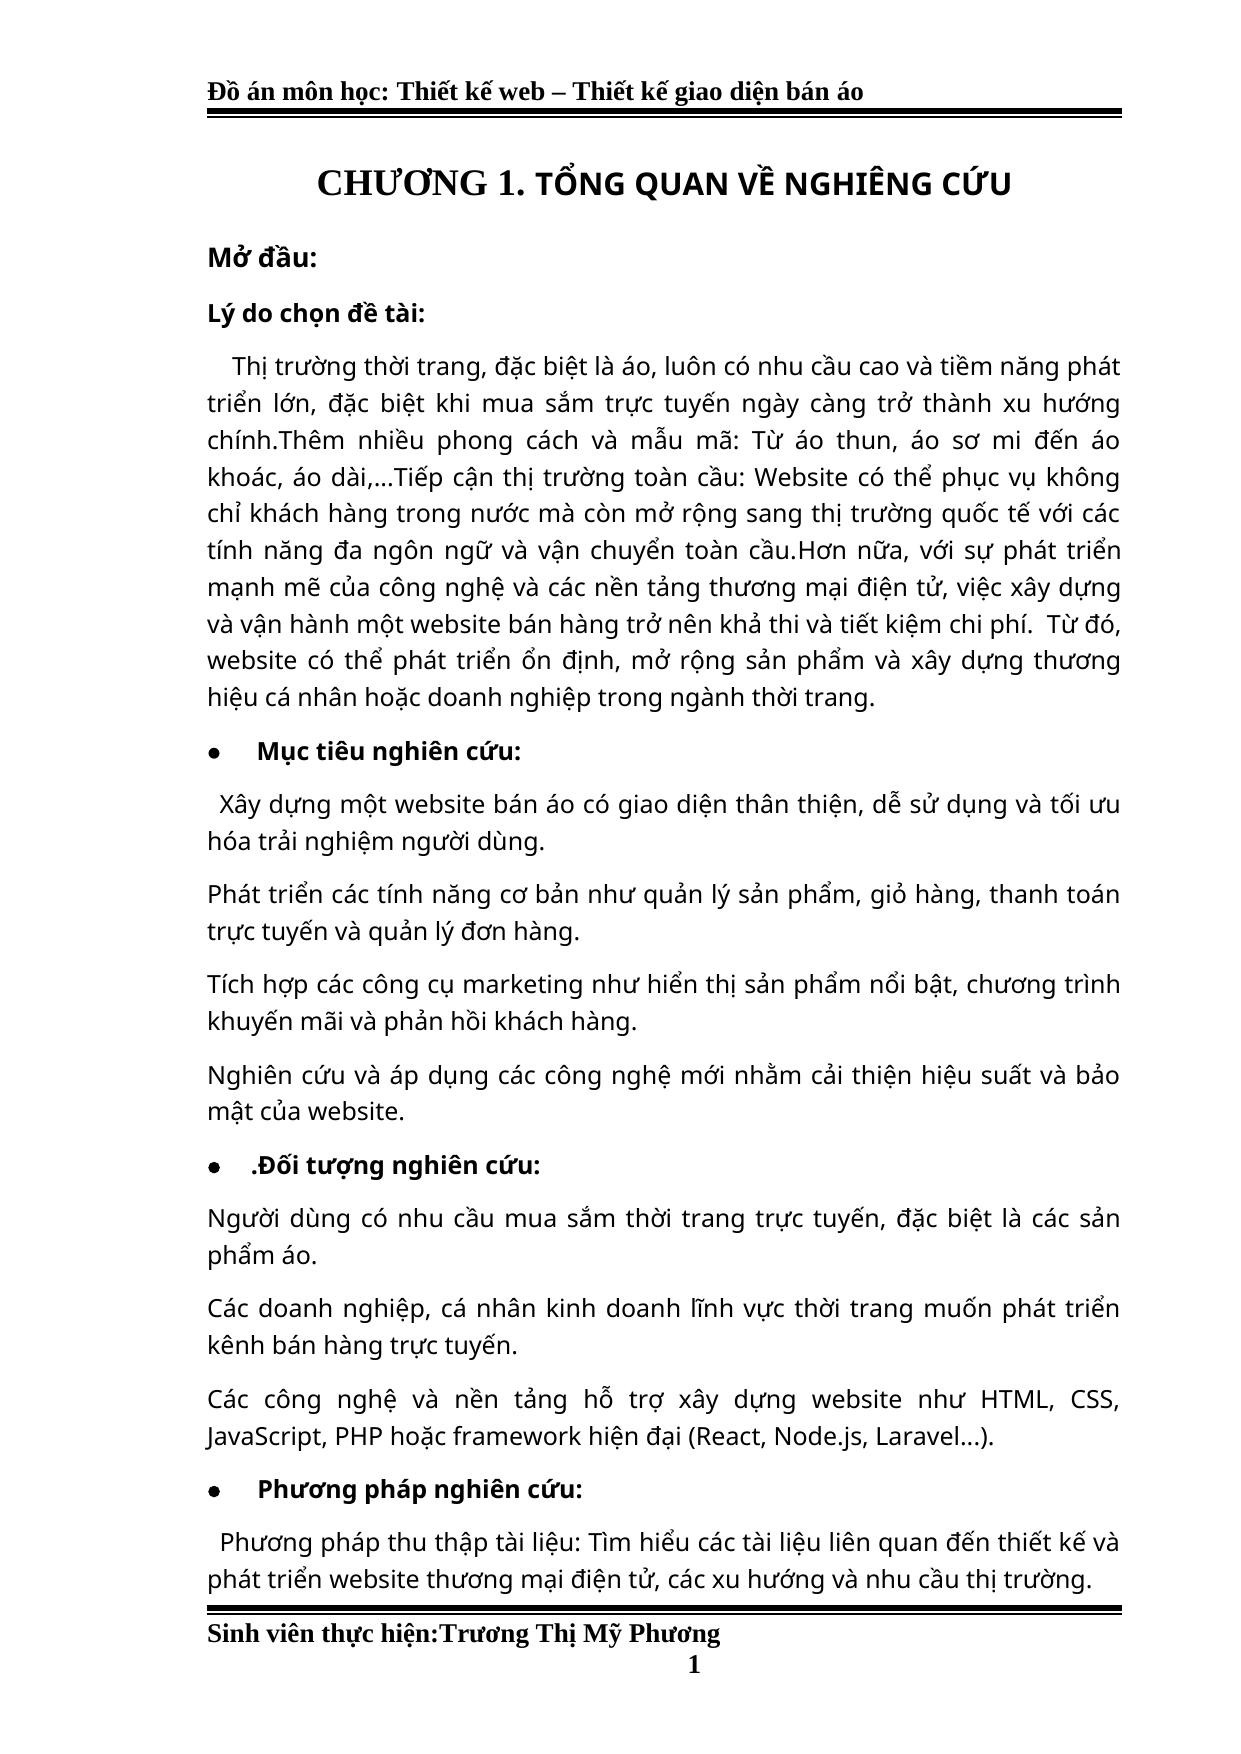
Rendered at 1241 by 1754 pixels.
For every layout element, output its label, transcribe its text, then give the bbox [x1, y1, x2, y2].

text Tích hợp các công cụ marketing như hiển thị sản phẩm nổi bật, chương trình khuyến mãi và phản hồi khách hàng. [207, 967, 1122, 1038]
text Thị trường thời trang, đặc biệt là áo, luôn có nhu cầu cao và tiềm năng phát triển lớn, đặc biệt khi mua sắm trực tuyến ngày càng trở thành xu hướng chính.Thêm nhiều phong cách và mẫu mã: Từ áo thun, áo sơ mi đến áo khoác, áo dài,...Tiếp cận thị trường toàn cầu: Website có thể phục vụ không chỉ khách hàng trong nước mà còn mở rộng sang thị trường quốc tế với các tính năng đa ngôn ngữ và vận chuyển toàn cầu.Hơn nữa, với sự phát triển mạnh mẽ của công nghệ và các nền tảng thương mại điện tử, việc xây dựng và vận hành một website bán hàng trở nên khả thi và tiết kiệm chi phí. Từ đó, website có thể phát triển ổn định, mở rộng sản phẩm và xây dựng thương hiệu cá nhân hoặc doanh nghiệp trong ngành thời trang. [207, 349, 1122, 714]
text Mở đầu: [207, 239, 1122, 276]
text Các doanh nghiệp, cá nhân kinh doanh lĩnh vực thời trang muốn phát triển kênh bán hàng trực tuyến. [207, 1291, 1122, 1362]
text Các công nghệ và nền tảng hỗ trợ xây dựng website như HTML, CSS, JavaScript, PHP hoặc framework hiện đại (React, Node.js, Laravel...). [207, 1381, 1122, 1452]
subtitle TỔNG QUAN VỀ NGHIÊNG CỨU [207, 160, 1122, 204]
text Phát triển các tính năng cơ bản như quản lý sản phẩm, giỏ hàng, thanh toán trực tuyến và quản lý đơn hàng. [207, 877, 1122, 948]
list Mục tiêu nghiên cứu: [207, 733, 1122, 767]
text Nghiên cứu và áp dụng các công nghệ mới nhằm cải thiện hiệu suất và bảo mật của website. [207, 1057, 1122, 1128]
text Phương pháp thu thập tài liệu: Tìm hiểu các tài liệu liên quan đến thiết kế và phát triển website thương mại điện tử, các xu hướng và nhu cầu thị trường. [207, 1525, 1122, 1596]
text Lý do chọn đề tài: [207, 295, 1122, 329]
list Phương pháp nghiên cứu: [207, 1472, 1122, 1506]
list .Đối tượng nghiên cứu: [207, 1147, 1122, 1182]
text Xây dựng một website bán áo có giao diện thân thiện, dễ sử dụng và tối ưu hóa trải nghiệm người dùng. [207, 787, 1122, 857]
text Người dùng có nhu cầu mua sắm thời trang trực tuyến, đặc biệt là các sản phẩm áo. [207, 1201, 1122, 1272]
